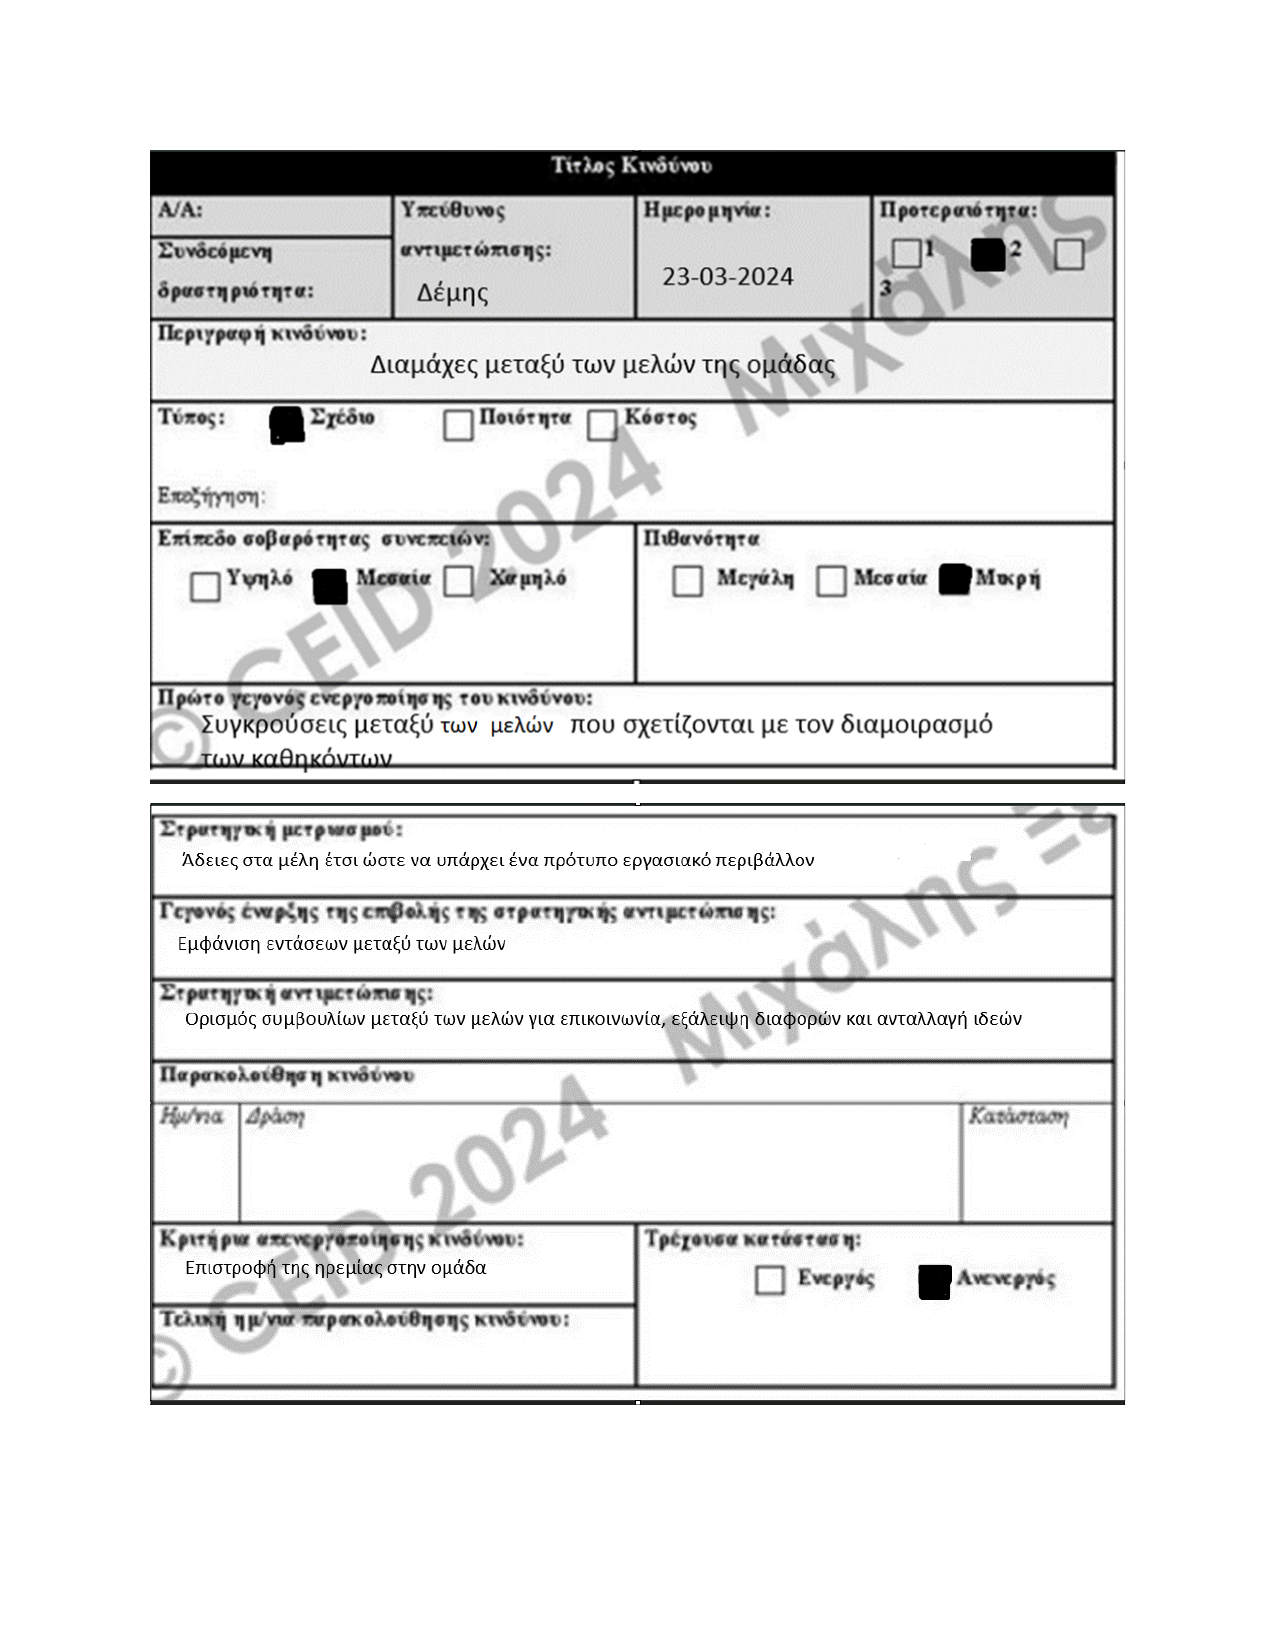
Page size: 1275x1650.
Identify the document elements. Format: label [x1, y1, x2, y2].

picture [150, 803, 1125, 1405]
picture [150, 150, 1125, 784]
